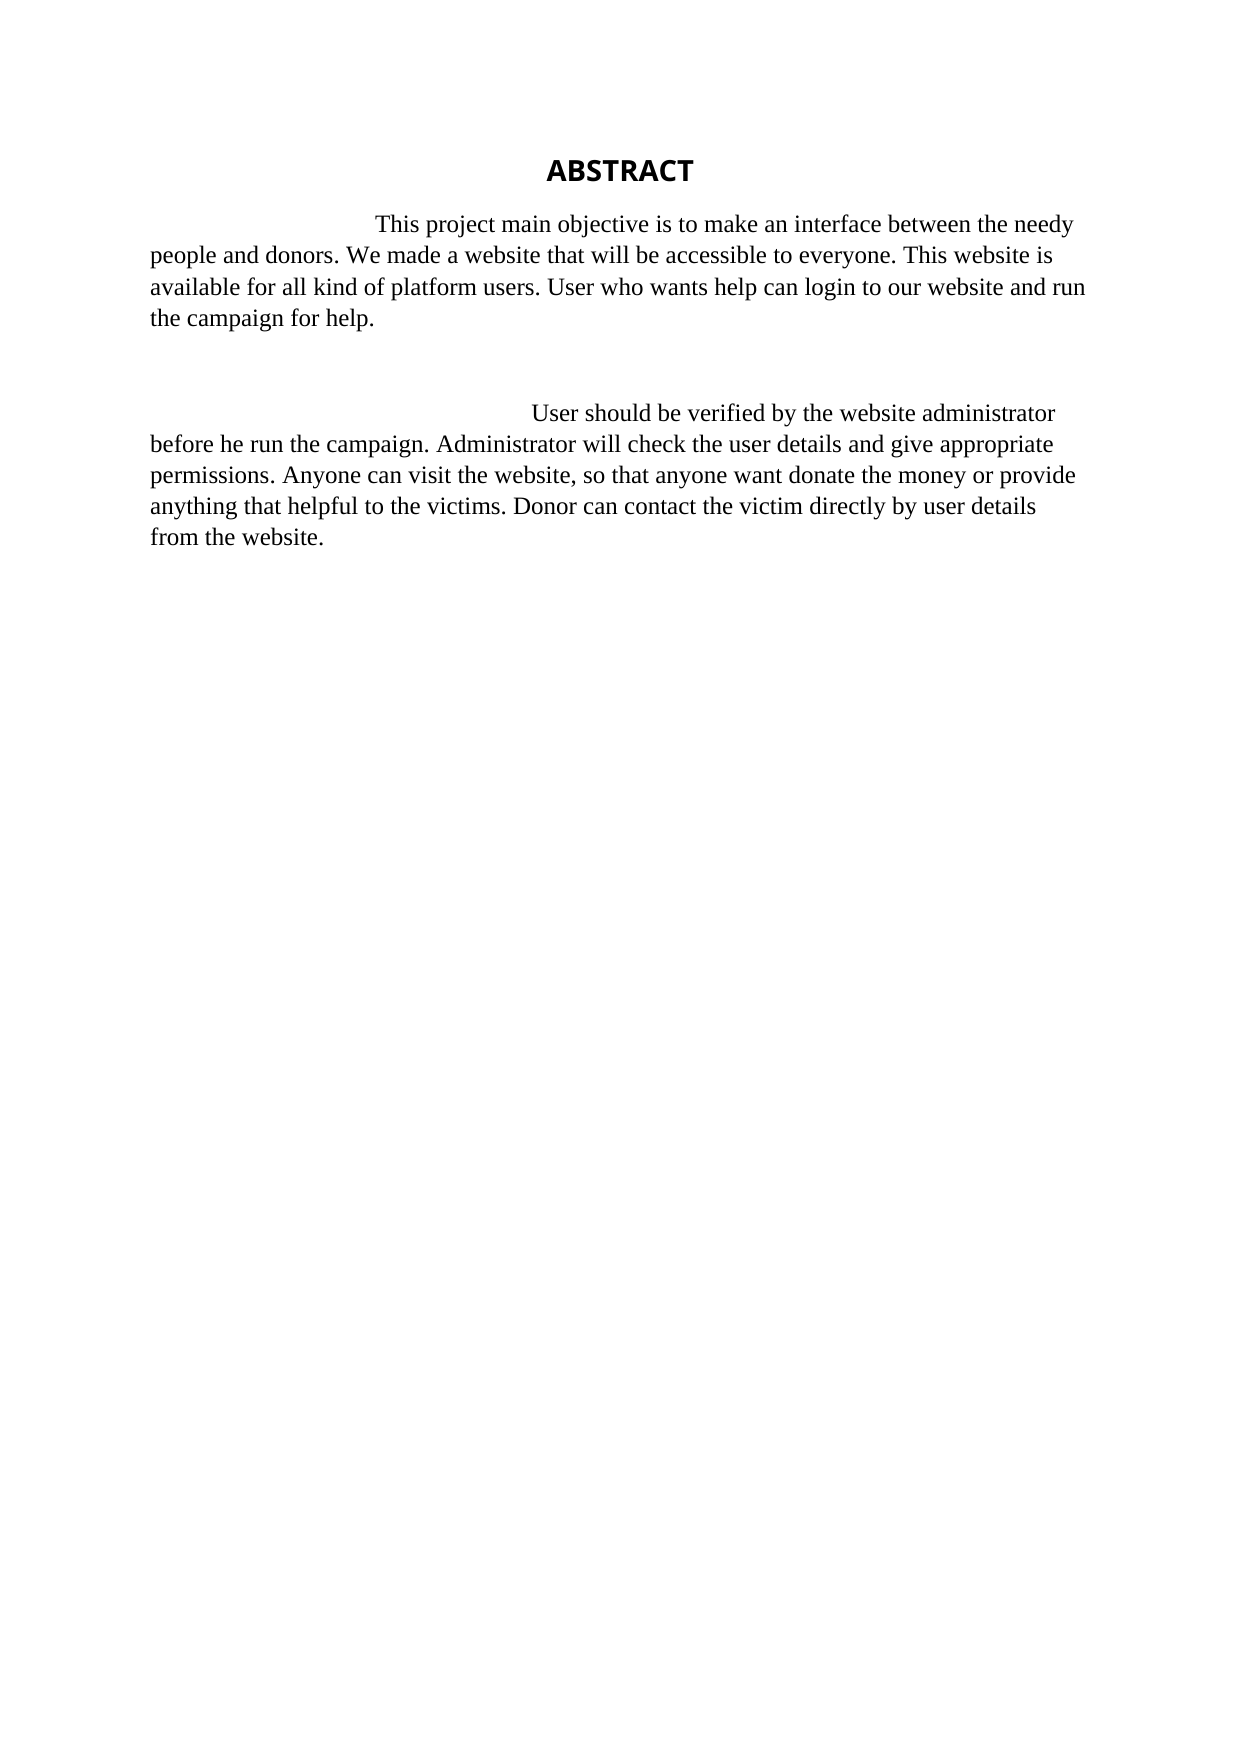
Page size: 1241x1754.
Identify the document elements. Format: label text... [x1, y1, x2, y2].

text This project main objective is to make an interface between the needy people and donors. We made a website that will be accessible to everyone. This website is available for all kind of platform users. User who wants help can login to our website and run the campaign for help. [150, 209, 1090, 331]
text ABSTRACT [150, 150, 1090, 190]
text User should be verified by the website administrator before he run the campaign. Administrator will check the user details and give appropriate permissions. Anyone can visit the website, so that anyone want donate the money or provide anything that helpful to the victims. Donor can contact the victim directly by user details from the website. [150, 398, 1090, 551]
